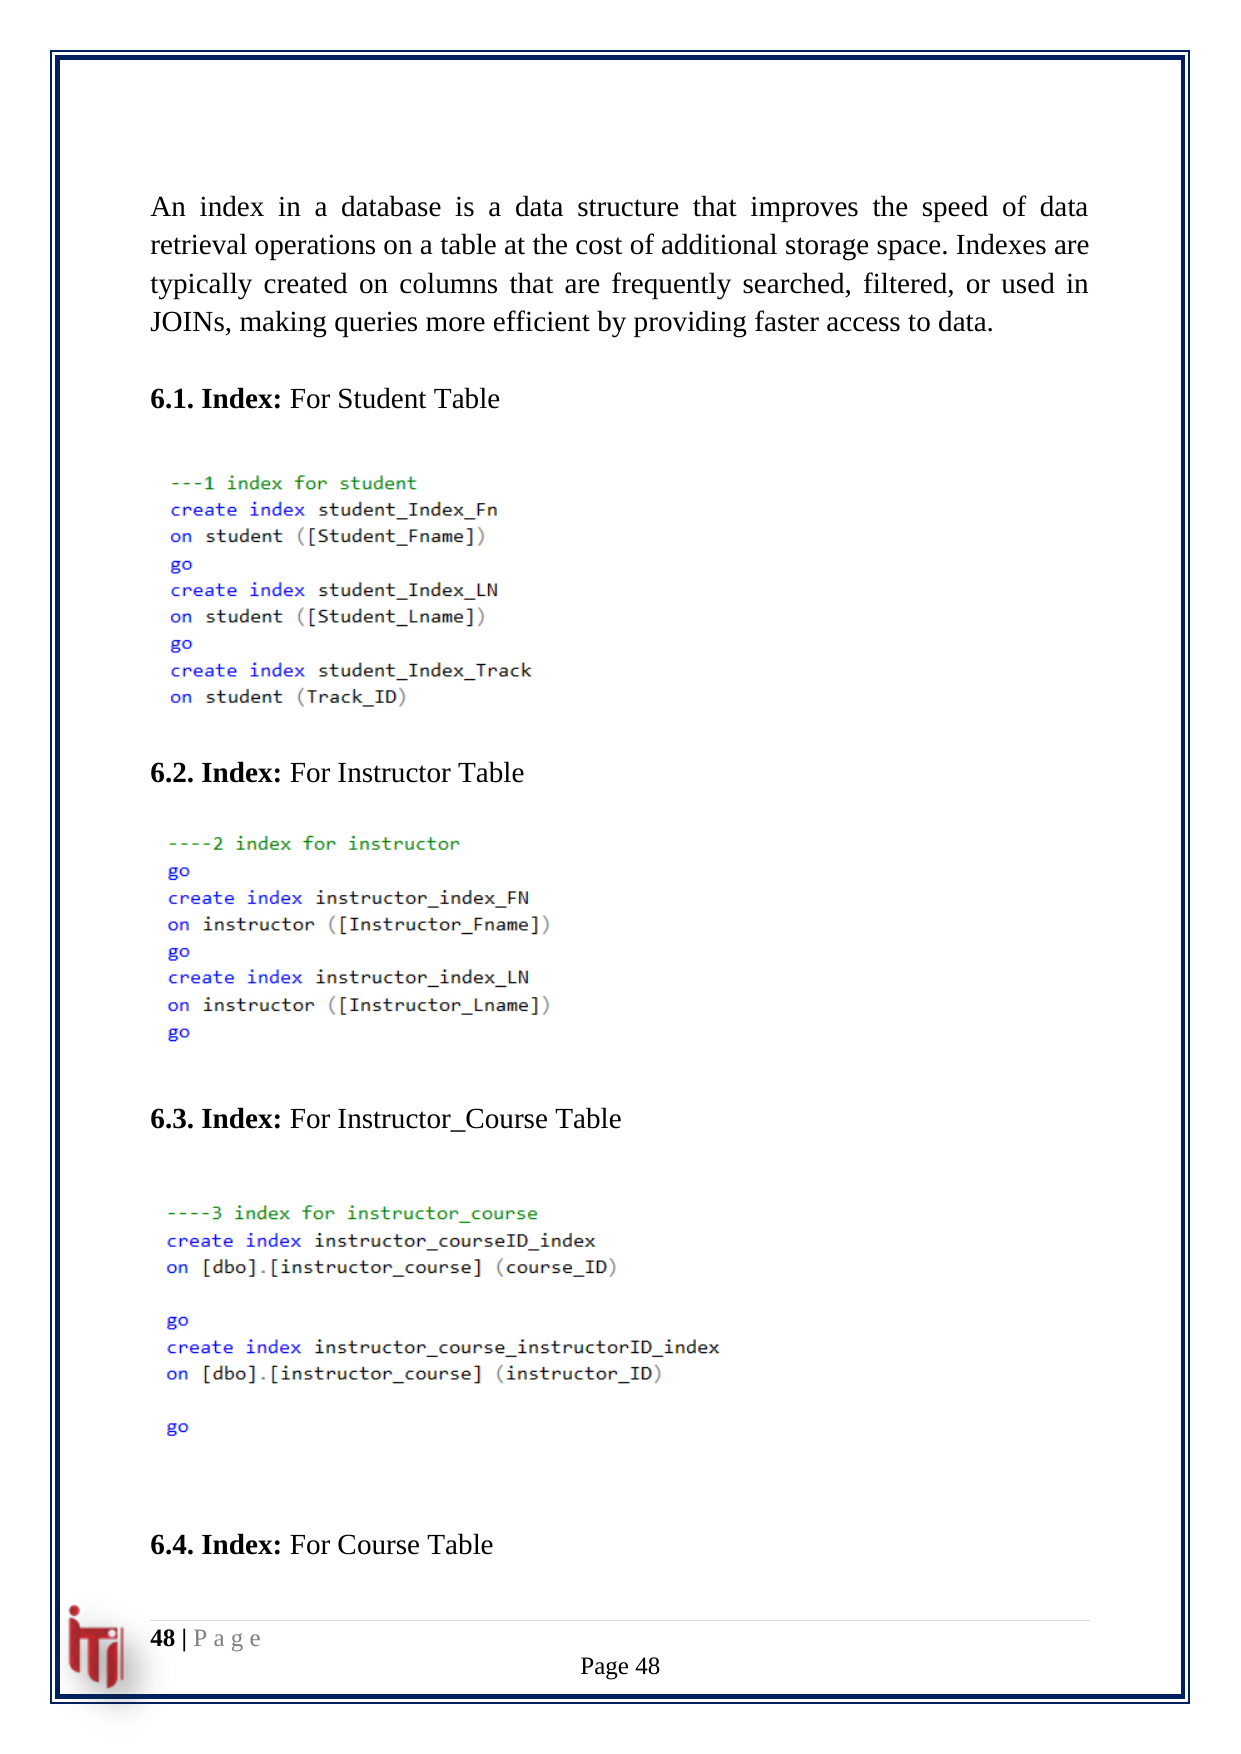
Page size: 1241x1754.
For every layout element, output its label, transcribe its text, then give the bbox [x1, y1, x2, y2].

picture [150, 458, 612, 713]
picture [150, 832, 603, 1059]
text An index in a database is a data structure that improves the speed of data retrieval operations on a table at the cost of additional storage space. Indexes are typically created on columns that are frequently searched, filtered, or used in JOINs, making queries more efficient by providing faster access to data. [150, 189, 1090, 338]
text 6.4. Index: For Course Table [150, 1527, 1090, 1561]
text 6.3. Index: For Instructor_Course Table [150, 1101, 1090, 1135]
text 6.1. Index: For Student Table [150, 381, 1090, 415]
text 6.2. Index: For Instructor Table [150, 755, 1090, 788]
picture [45, 1593, 174, 1736]
picture [150, 1178, 736, 1446]
